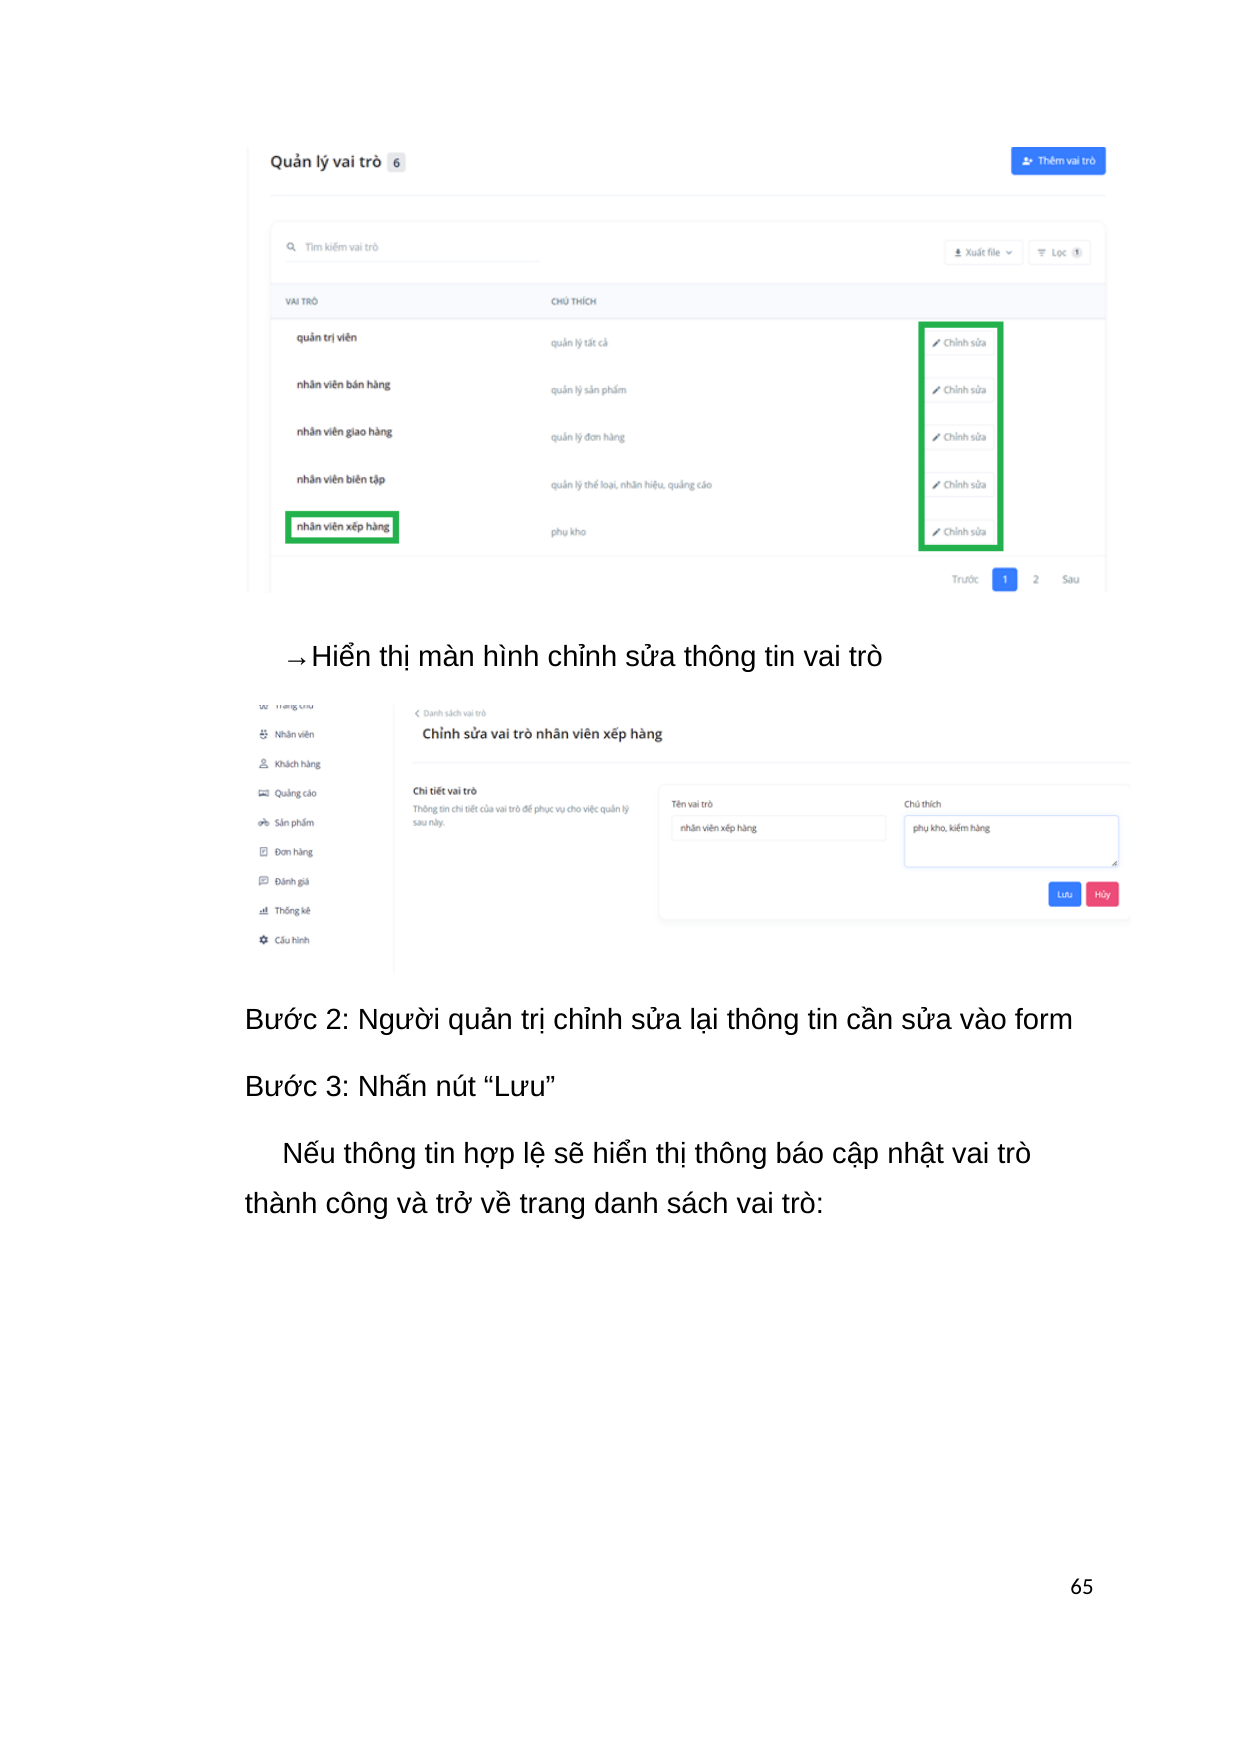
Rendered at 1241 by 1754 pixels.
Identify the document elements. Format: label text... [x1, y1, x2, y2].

picture [244, 147, 1110, 609]
list Bước 3: Nhấn nút “Lưu” [244, 1069, 1093, 1102]
text →Hiển thị màn hình chỉnh sửa thông tin vai trò [207, 639, 1093, 672]
list Bước 2: Người quản trị chỉnh sửa lại thông tin cần sửa vào form [244, 1002, 1093, 1035]
list Nếu thông tin hợp lệ sẽ hiển thị thông báo cập nhật vai trò thành công và trở về trang danh sách vai trò: [244, 1136, 1093, 1219]
picture [244, 705, 1131, 972]
